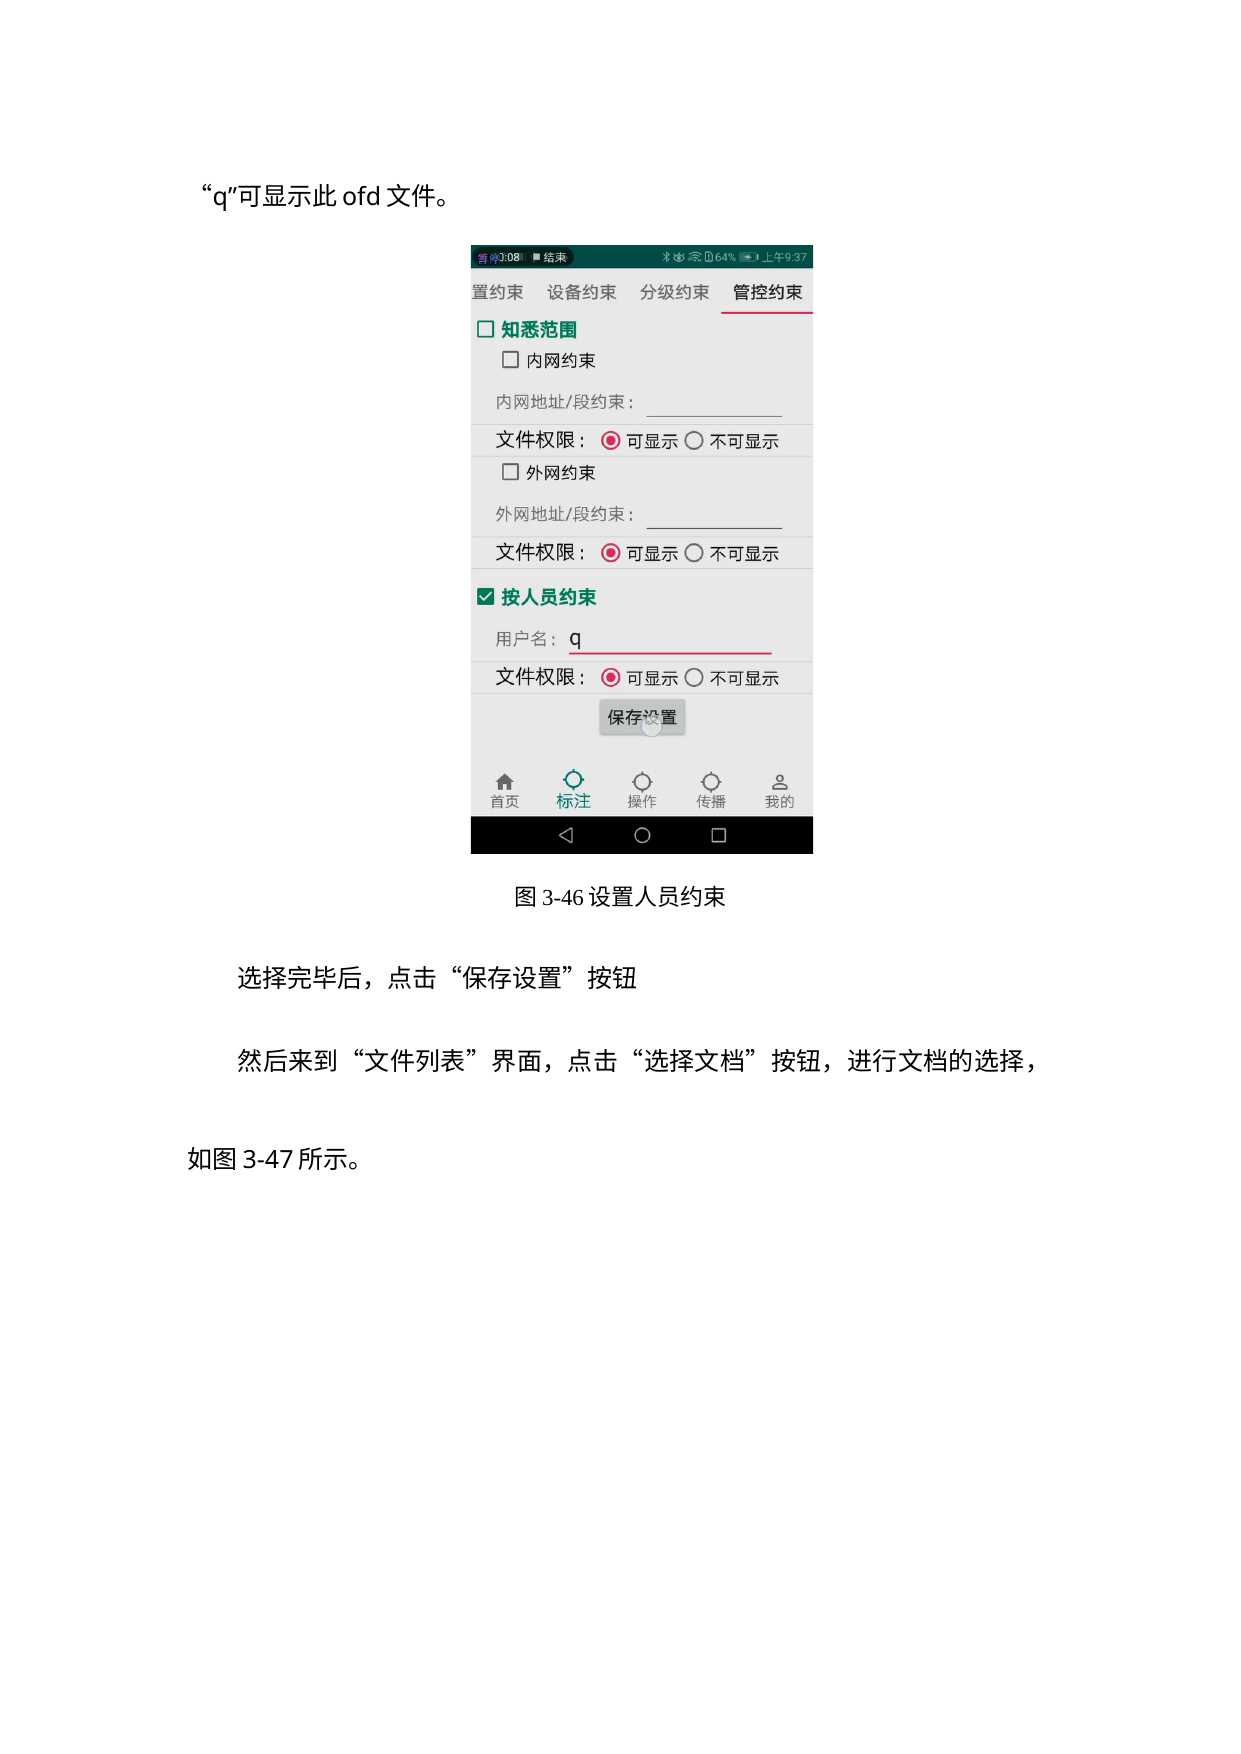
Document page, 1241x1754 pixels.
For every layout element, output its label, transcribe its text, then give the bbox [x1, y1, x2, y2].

text 然后来到“文件列表”界面，点击“选择文档”按钮，进行文档的选择，如图3-47所示。 [187, 1027, 1053, 1190]
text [187, 162, 1053, 227]
picture [470, 245, 814, 854]
text 图3-46设置人员约束 [187, 863, 1053, 928]
text 选择完毕后，点击“保存设置”按钮 [187, 944, 1053, 1009]
